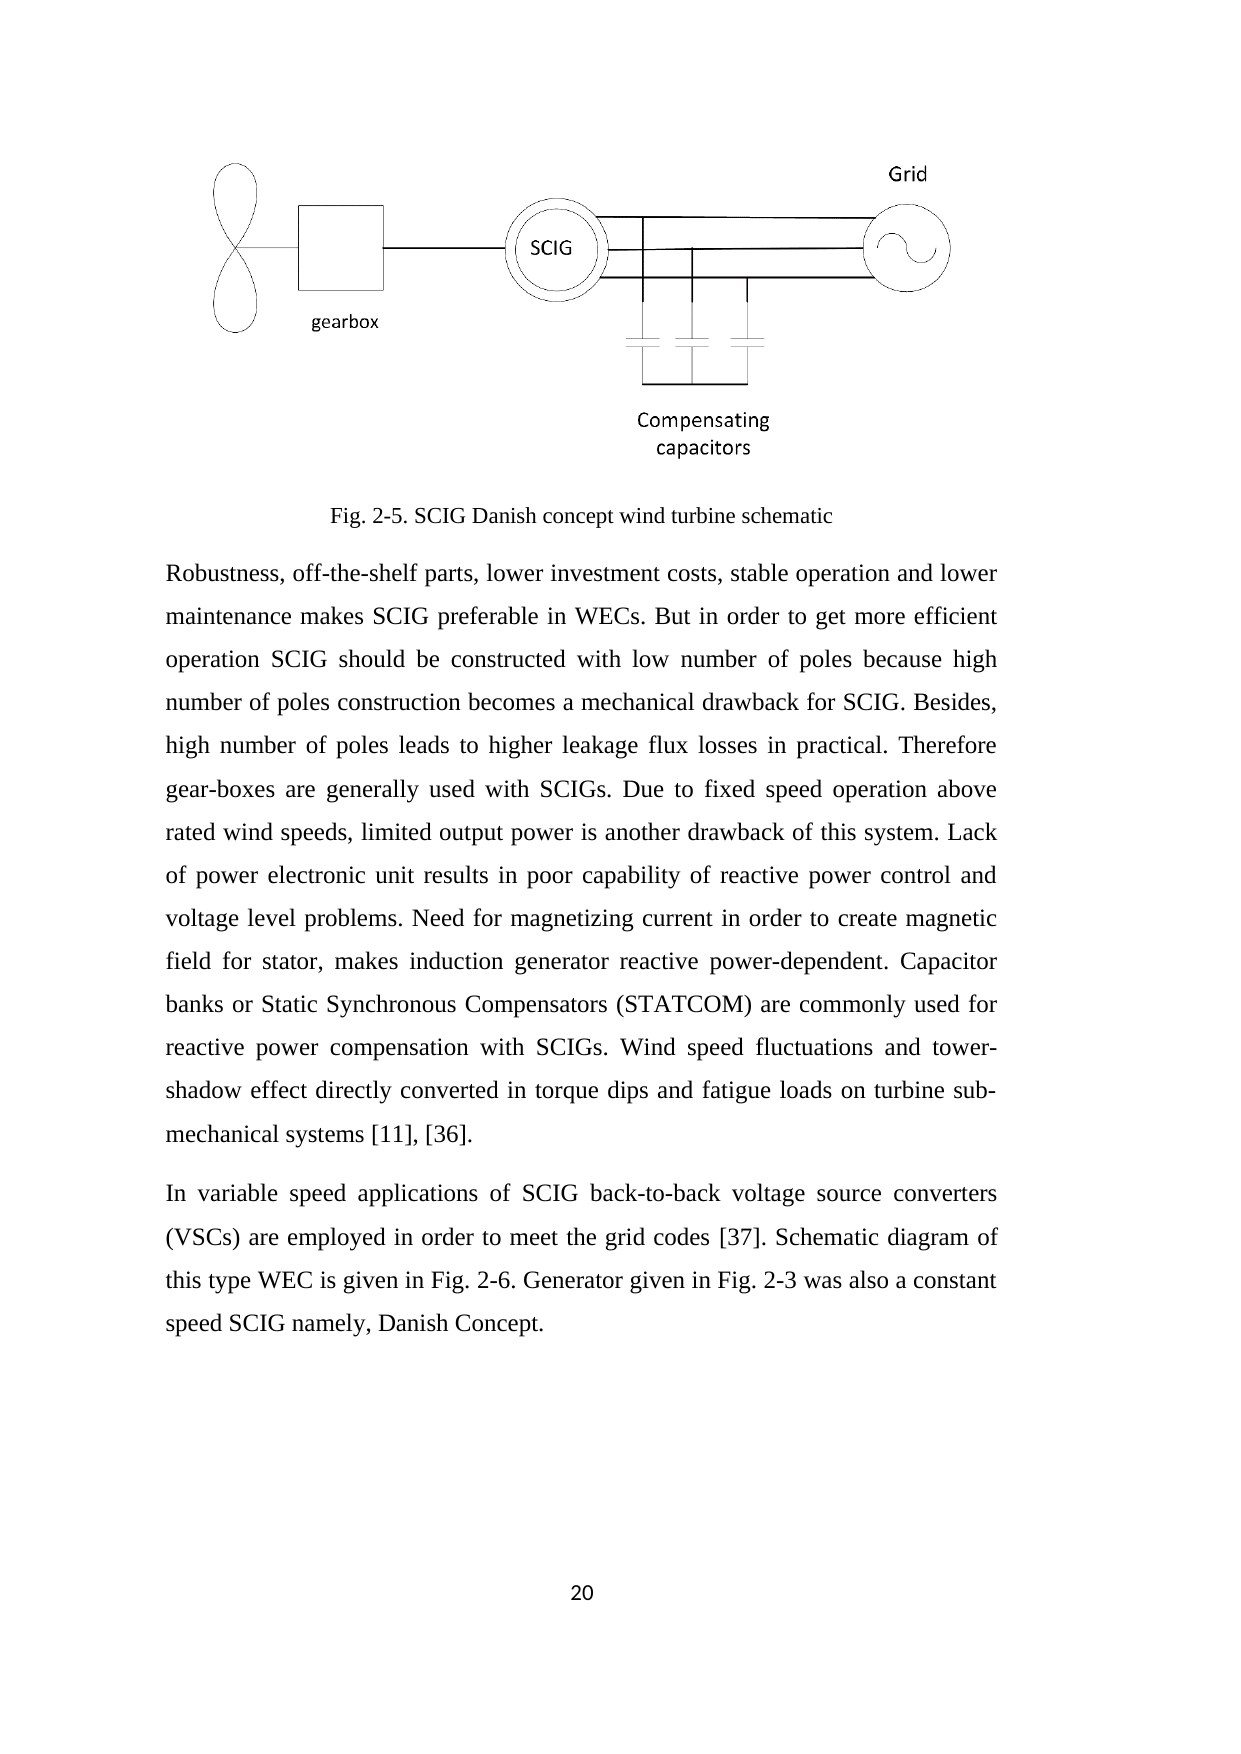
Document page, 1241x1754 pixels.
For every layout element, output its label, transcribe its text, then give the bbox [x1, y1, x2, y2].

text Robustness, off-the-shelf parts, lower investment costs, stable operation and lower maintenance makes SCIG preferable in WECs. But in order to get more efficient operation SCIG should be constructed with low number of poles because high number of poles construction becomes a mechanical drawback for SCIG. Besides, high number of poles leads to higher leakage flux losses in practical. Therefore gear-boxes are generally used with SCIGs. Due to fixed speed operation above rated wind speeds, limited output power is another drawback of this system. Lack of power electronic unit results in poor capability of reactive power control and voltage level problems. Need for magnetizing current in order to create magnetic field for stator, makes induction generator reactive power-dependent. Capacitor banks or Static Synchronous Compensators (STATCOM) are commonly used for reactive power compensation with SCIGs. Wind speed fluctuations and tower-shadow effect directly converted in torque dips and fatigue loads on turbine sub-mechanical systems [11], [36]. [165, 558, 998, 1147]
text In variable speed applications of SCIG back-to-back voltage source converters (VSCs) are employed in order to meet the grid codes [37]. Schematic diagram of this type WEC is given in Fig. 2-6. Generator given in Fig. 2-3 was also a constant speed SCIG namely, Danish Concept. [165, 1178, 998, 1337]
text Fig. 2-5. SCIG Danish concept wind turbine schematic [165, 502, 998, 528]
picture [212, 153, 951, 472]
